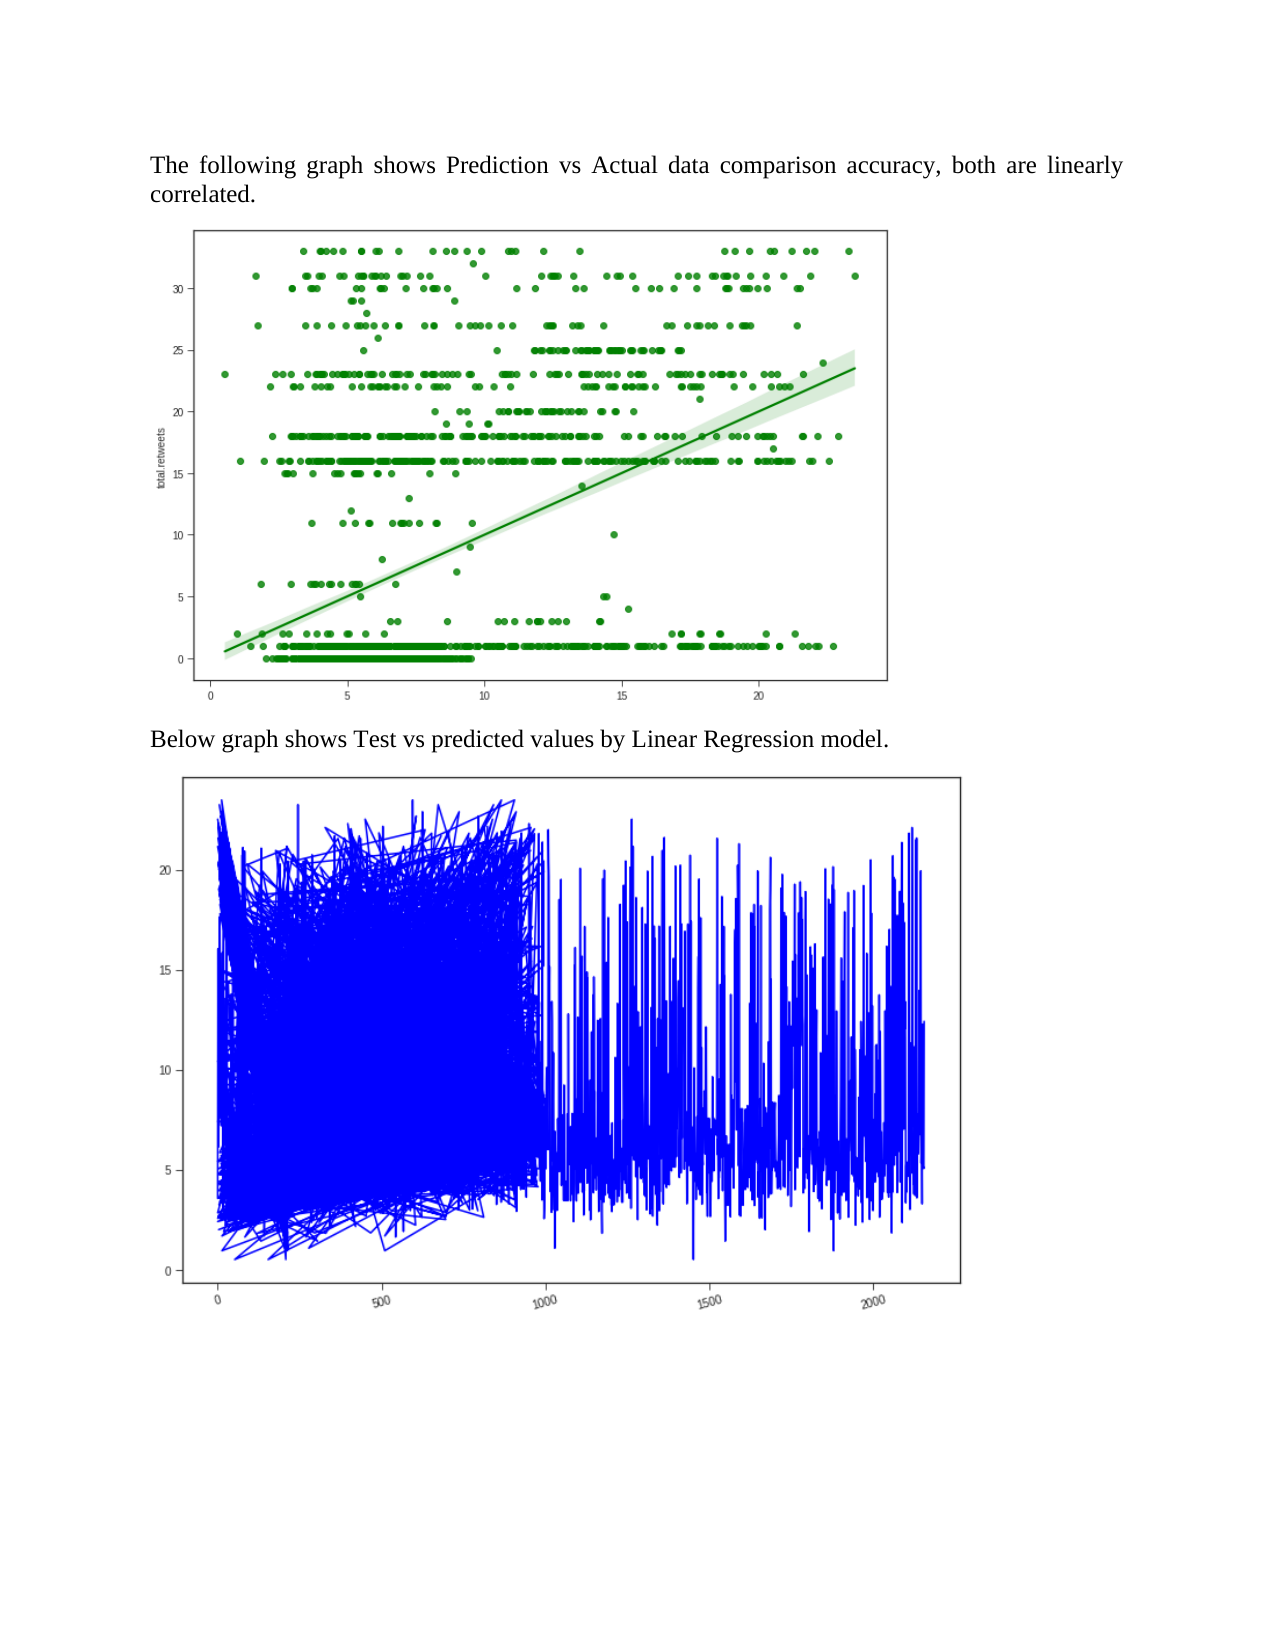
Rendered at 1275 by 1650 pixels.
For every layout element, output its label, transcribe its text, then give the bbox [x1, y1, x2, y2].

picture [150, 224, 893, 708]
text Below graph shows Test vs predicted values by Linear Regression model. [150, 724, 1125, 753]
text The following graph shows Prediction vs Actual data comparison accuracy, both are linearly correlated. [150, 150, 1125, 207]
picture [150, 770, 967, 1320]
